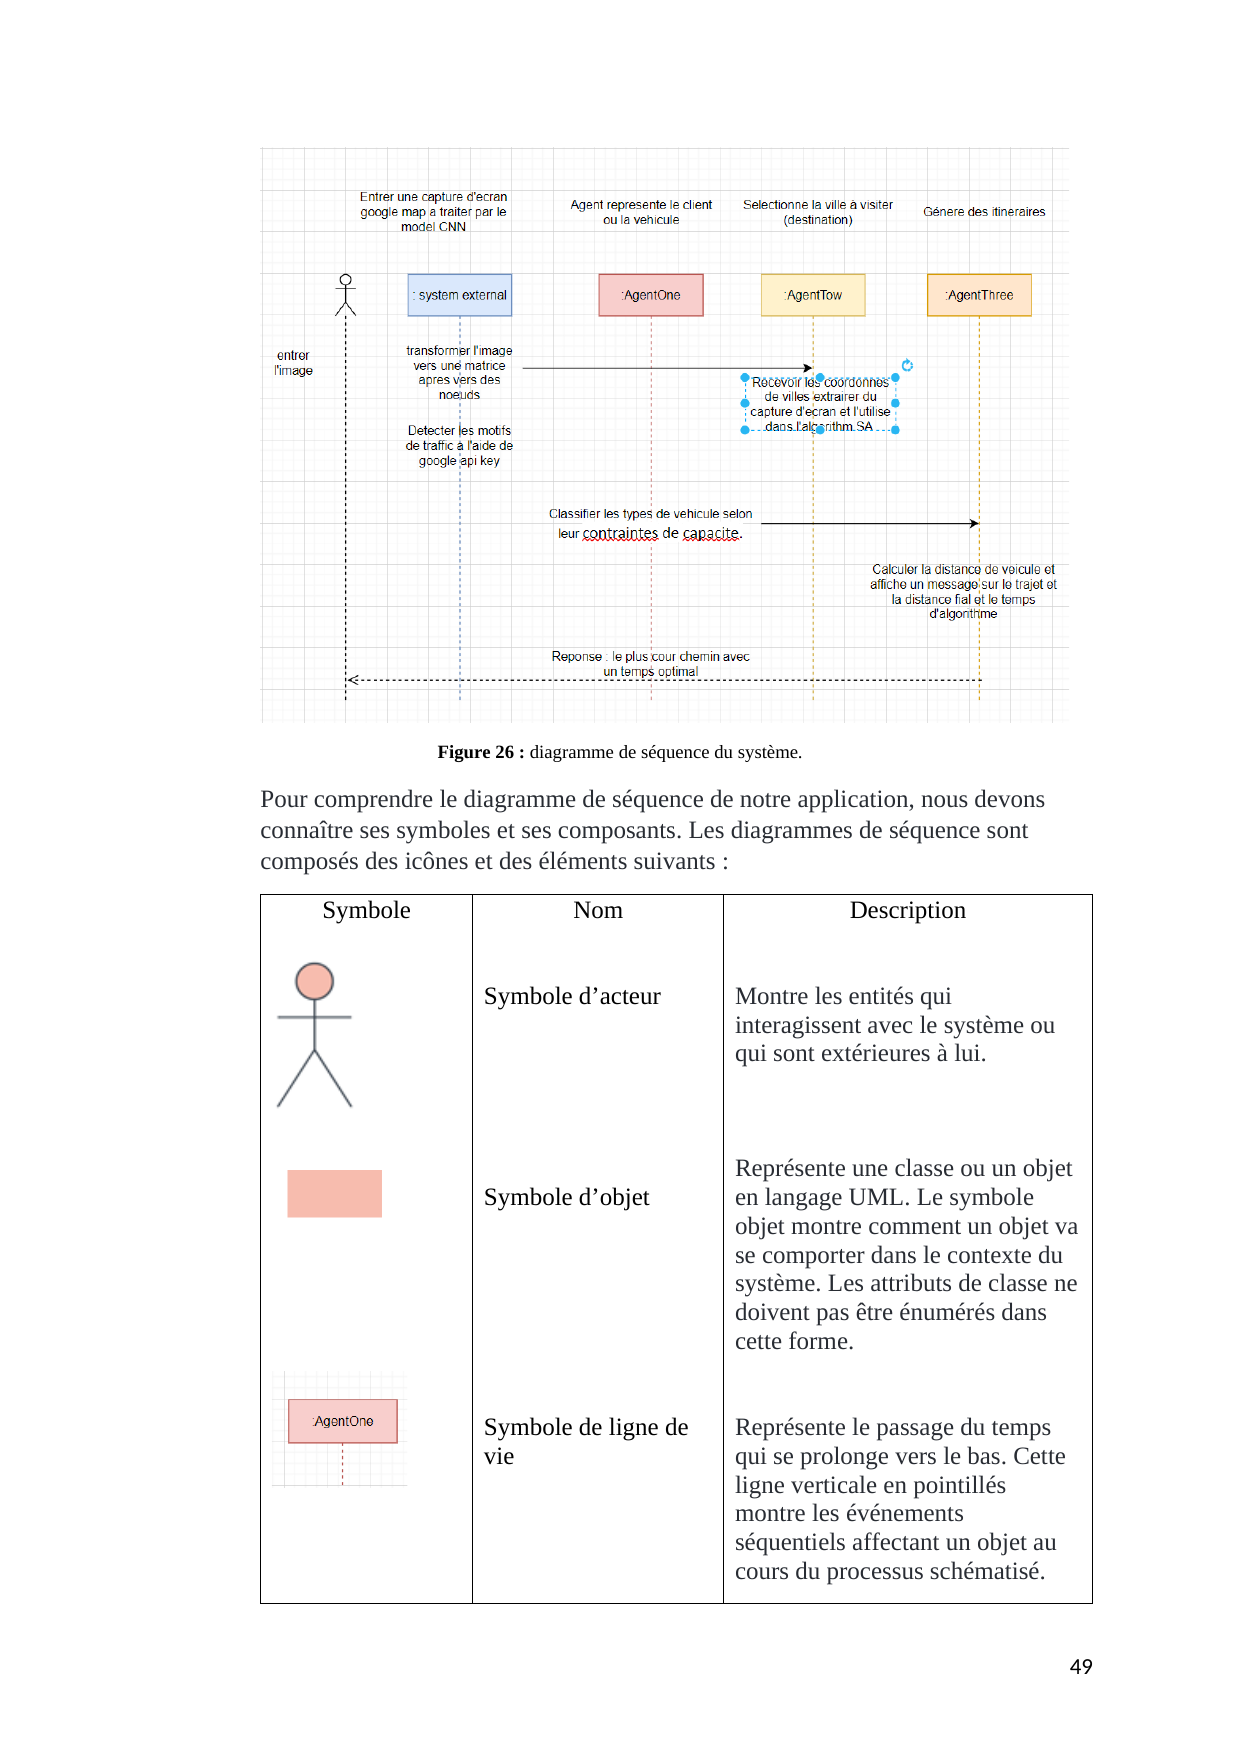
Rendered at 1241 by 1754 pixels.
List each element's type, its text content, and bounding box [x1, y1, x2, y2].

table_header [724, 895, 1092, 1602]
text Pour comprendre le diagramme de séquence de notre application, nous devons connaître ses symboles et ses composants. Les diagrammes de séquence sont composés des icônes et des éléments suivants : [260, 784, 1093, 875]
text Figure 26 : diagramme de séquence du système. [148, 741, 1093, 763]
picture [260, 147, 1070, 723]
picture [271, 1371, 408, 1488]
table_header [473, 895, 723, 1602]
table_header Symbole [261, 895, 472, 1602]
picture [271, 1149, 394, 1257]
picture [271, 952, 358, 1121]
